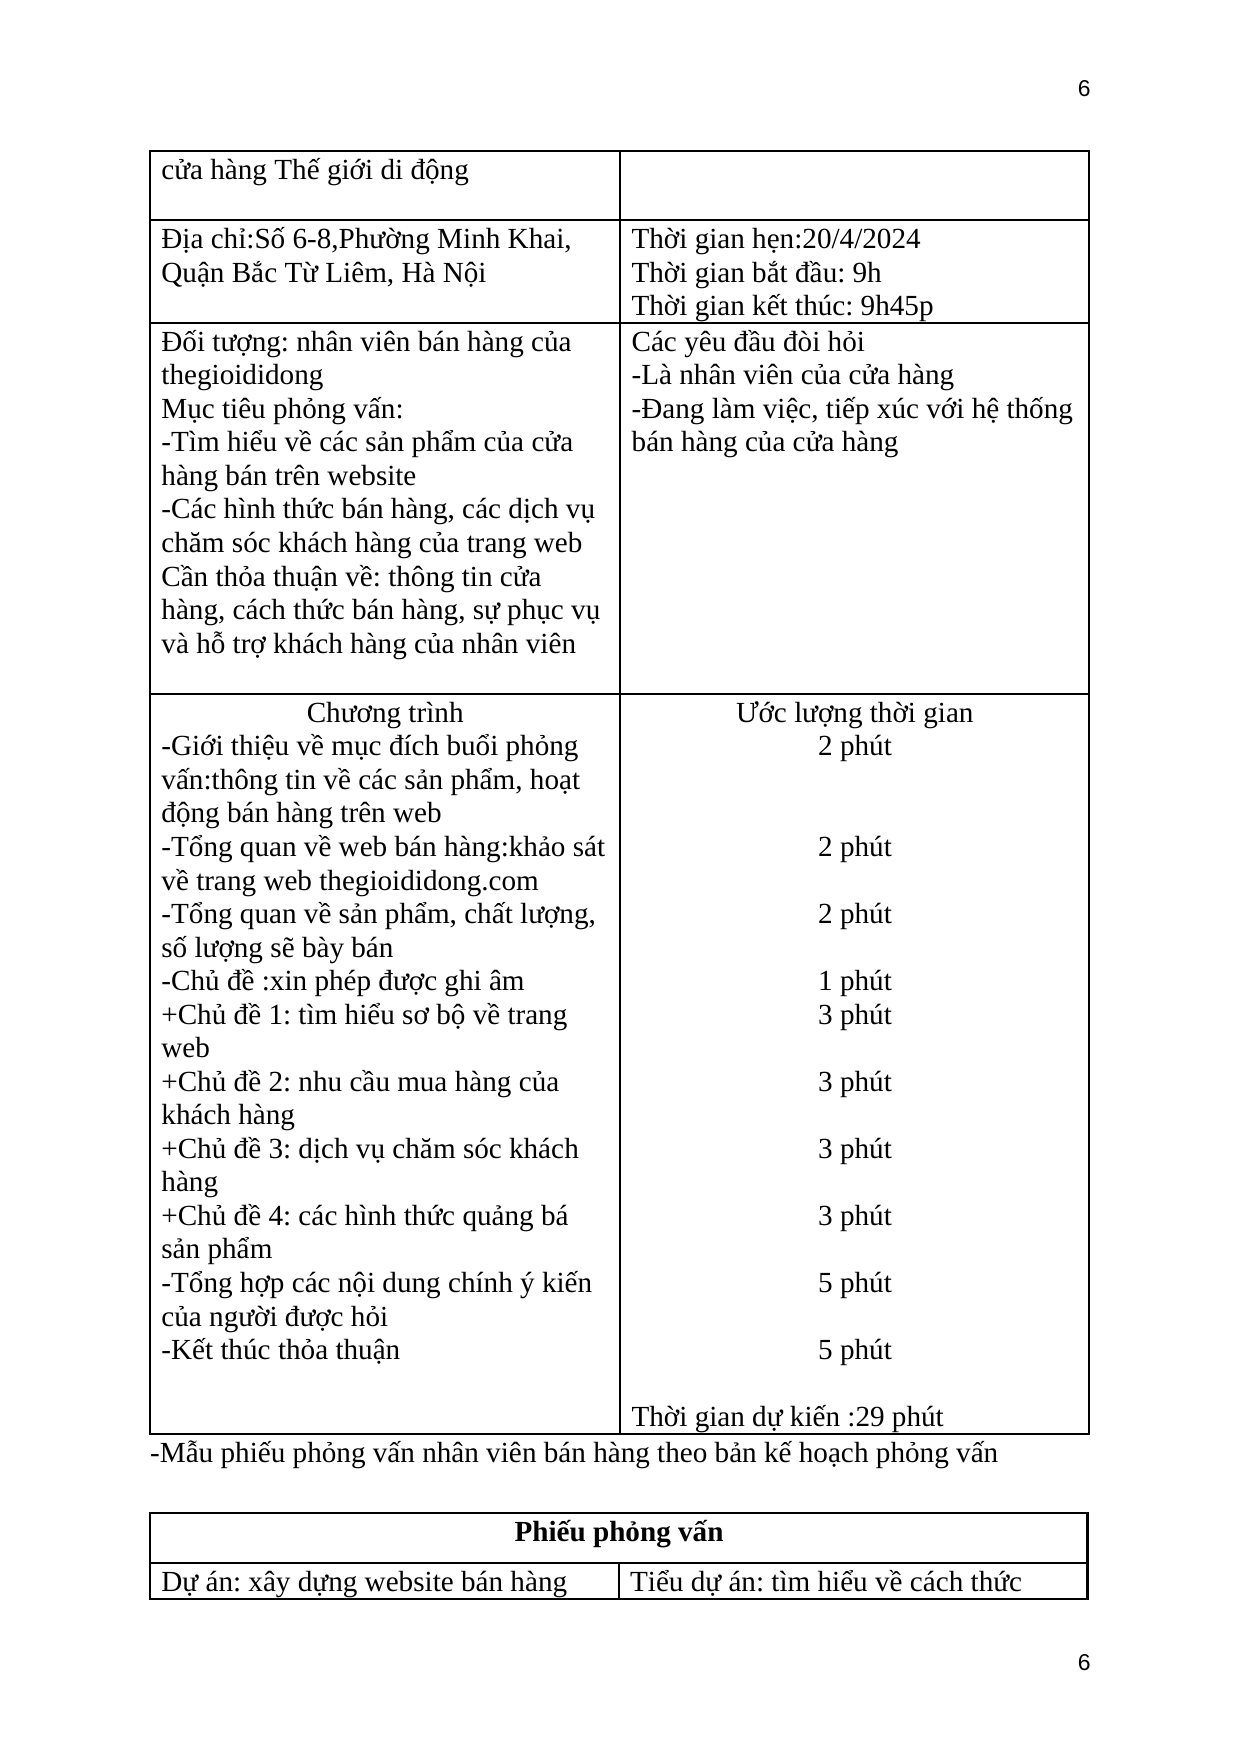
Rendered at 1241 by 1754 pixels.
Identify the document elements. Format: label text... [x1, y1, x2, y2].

table_cell Các yêu đầu đòi hỏi -Là nhân viên của cửa hàng -Đang làm việc, tiếp xúc với hệ thống bán hàng của cửa hàng [621, 324, 1088, 693]
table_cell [621, 152, 1088, 219]
table_cell Địa chỉ:Số 6-8,Phường Minh Khai, Quận Bắc Từ Liêm, Hà Nội [151, 221, 619, 322]
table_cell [151, 152, 619, 219]
table_cell Đối tượng: nhân viên bán hàng của thegioididong Mục tiêu phỏng vấn: -Tìm hiểu về các sản phẩm của cửa hàng bán trên website -Các hình thức bán hàng, các dịch vụ chăm sóc khách hàng của trang web Cần thỏa thuận về: thông tin cửa hàng, cách thức bán hàng, sự phục vụ và hỗ trợ khách hàng của nhân viên [151, 324, 619, 693]
table_cell Ước lượng thời gian 2 phút 2 phút 2 phút 1 phút 3 phút 3 phút 3 phút 3 phút 5 phút 5 phút Thời gian dự kiến :29 phút [621, 695, 1088, 1433]
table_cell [620, 1564, 1086, 1598]
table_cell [151, 1564, 618, 1598]
table_header Phiếu phỏng vấn [151, 1514, 1086, 1562]
text -Mẫu phiếu phỏng vấn nhân viên bán hàng theo bản kế hoạch phỏng vấn [150, 1435, 1090, 1468]
table_cell Thời gian hẹn:20/4/2024 Thời gian bắt đầu: 9h Thời gian kết thúc: 9h45p [621, 221, 1088, 322]
table_cell Chương trình -Giới thiệu về mục đích buổi phỏng vấn:thông tin về các sản phẩm, hoạt động bán hàng trên web -Tổng quan về web bán hàng:khảo sát về trang web thegioididong.com -Tổng quan về sản phẩm, chất lượng, số lượng sẽ bày bán -Chủ đề :xin phép được ghi âm +Chủ đề 1: tìm hiểu sơ bộ về trang web +Chủ đề 2: nhu cầu mua hàng của khách hàng +Chủ đề 3: dịch vụ chăm sóc khách hàng +Chủ đề 4: các hình thức quảng bá sản phẩm -Tổng hợp các nội dung chính ý kiến của người được hỏi -Kết thúc thỏa thuận [151, 695, 619, 1433]
